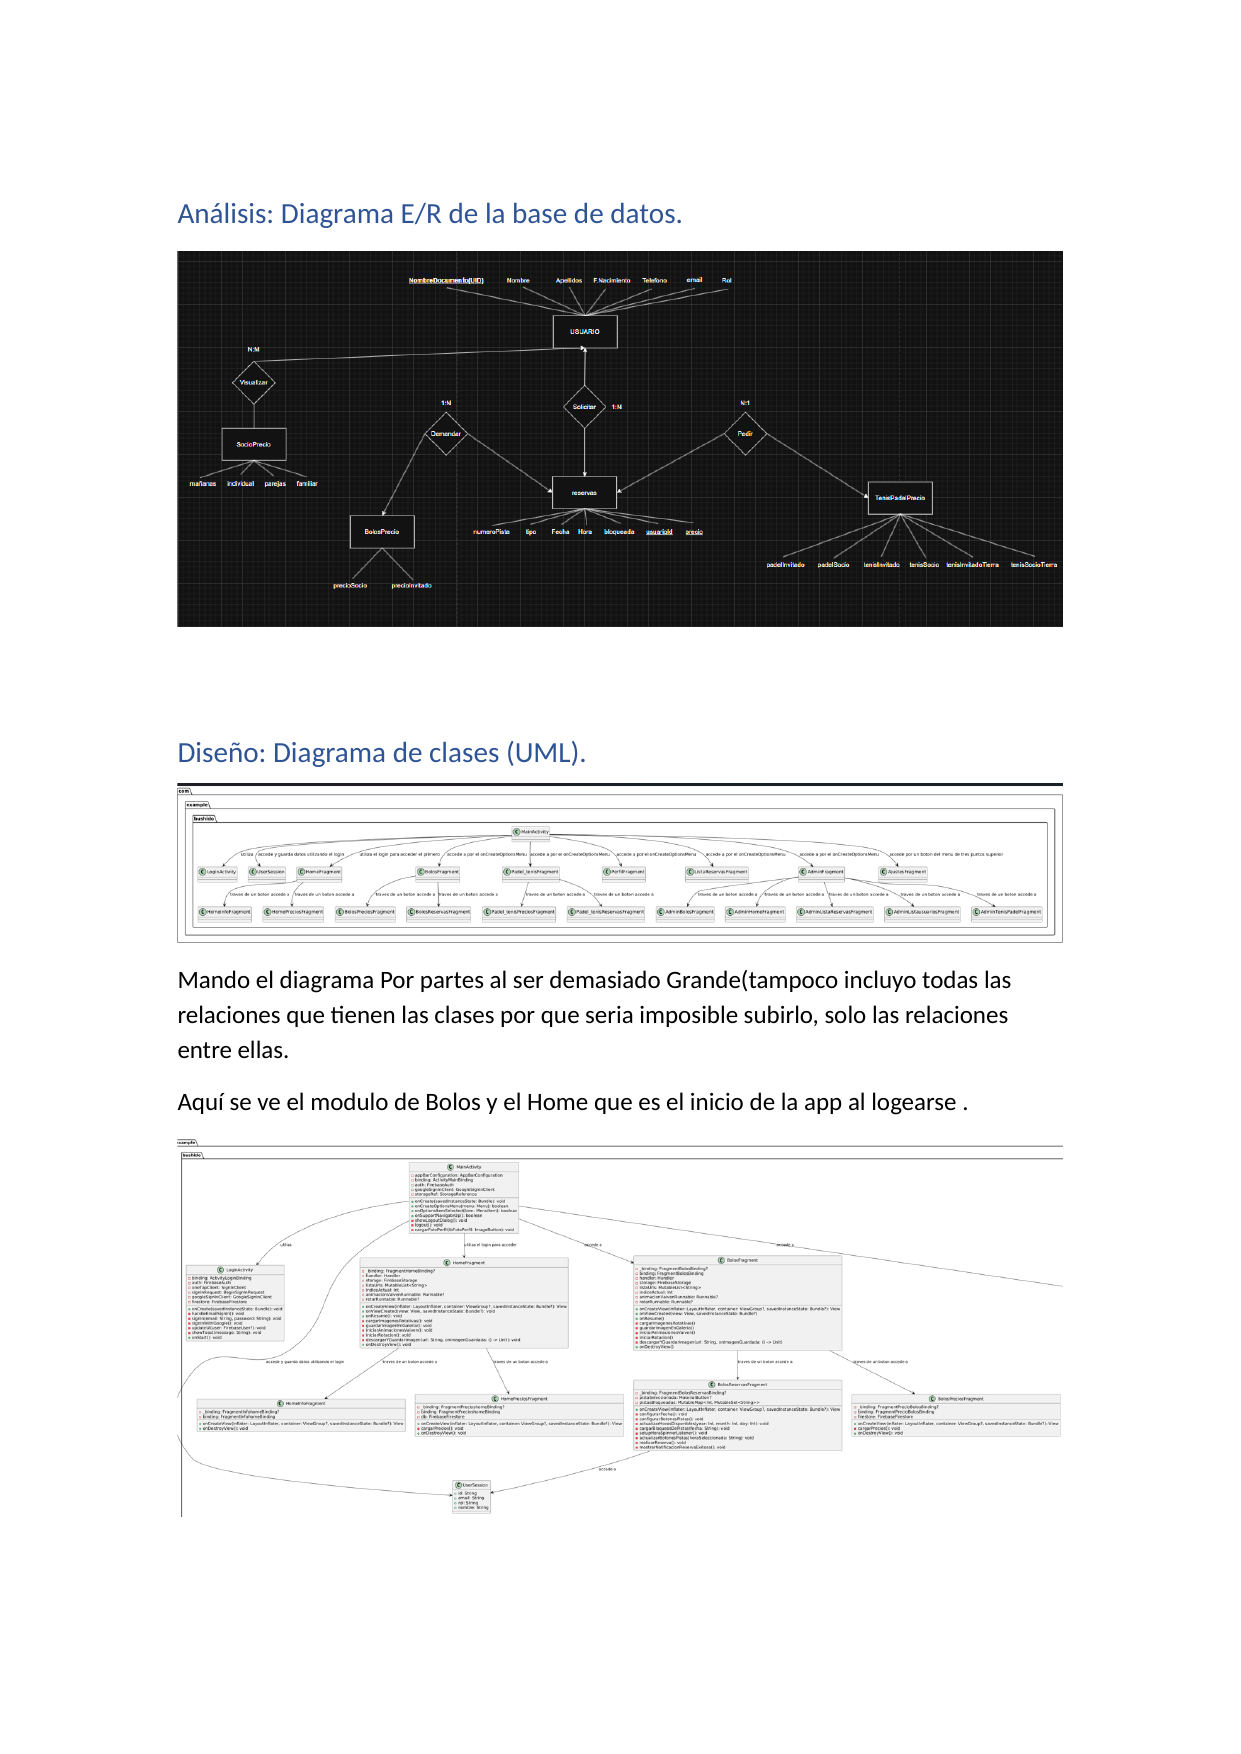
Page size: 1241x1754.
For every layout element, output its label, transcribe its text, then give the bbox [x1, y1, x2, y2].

subtitle Diseño: Diagrama de clases (UML). [177, 734, 1063, 770]
text Mando el diagrama Por partes al ser demasiado Grande(tampoco incluyo todas las relaciones que tienen las clases por que seria imposible subirlo, solo las relaciones entre ellas. [177, 964, 1063, 1065]
picture [177, 251, 1063, 627]
subtitle Análisis: Diagrama E/R de la base de datos. [177, 195, 1063, 230]
picture [177, 783, 1063, 943]
text Aquí se ve el modulo de Bolos y el Home que es el inicio de la app al logearse . [177, 1086, 1063, 1116]
picture [177, 1137, 1063, 1517]
